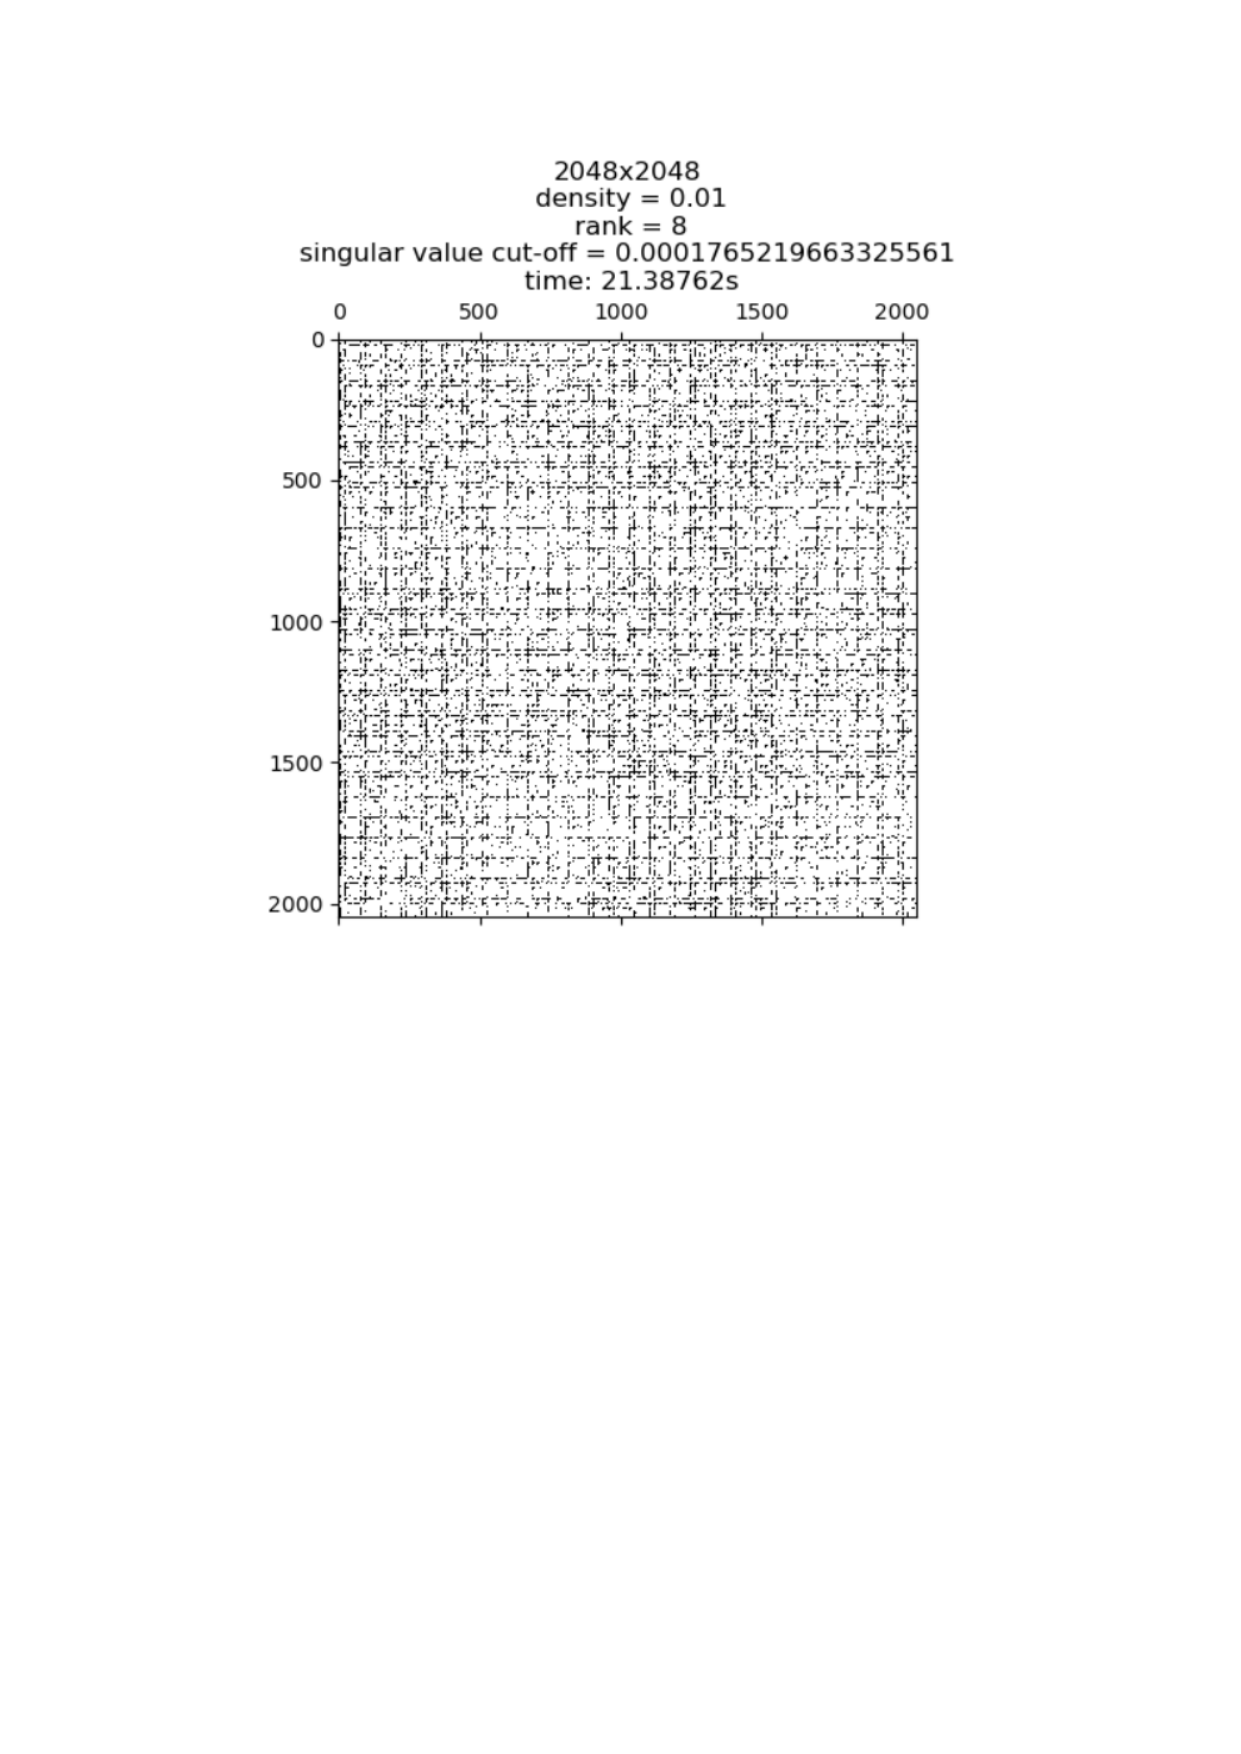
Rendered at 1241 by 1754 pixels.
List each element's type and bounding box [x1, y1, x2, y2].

picture [251, 147, 989, 949]
